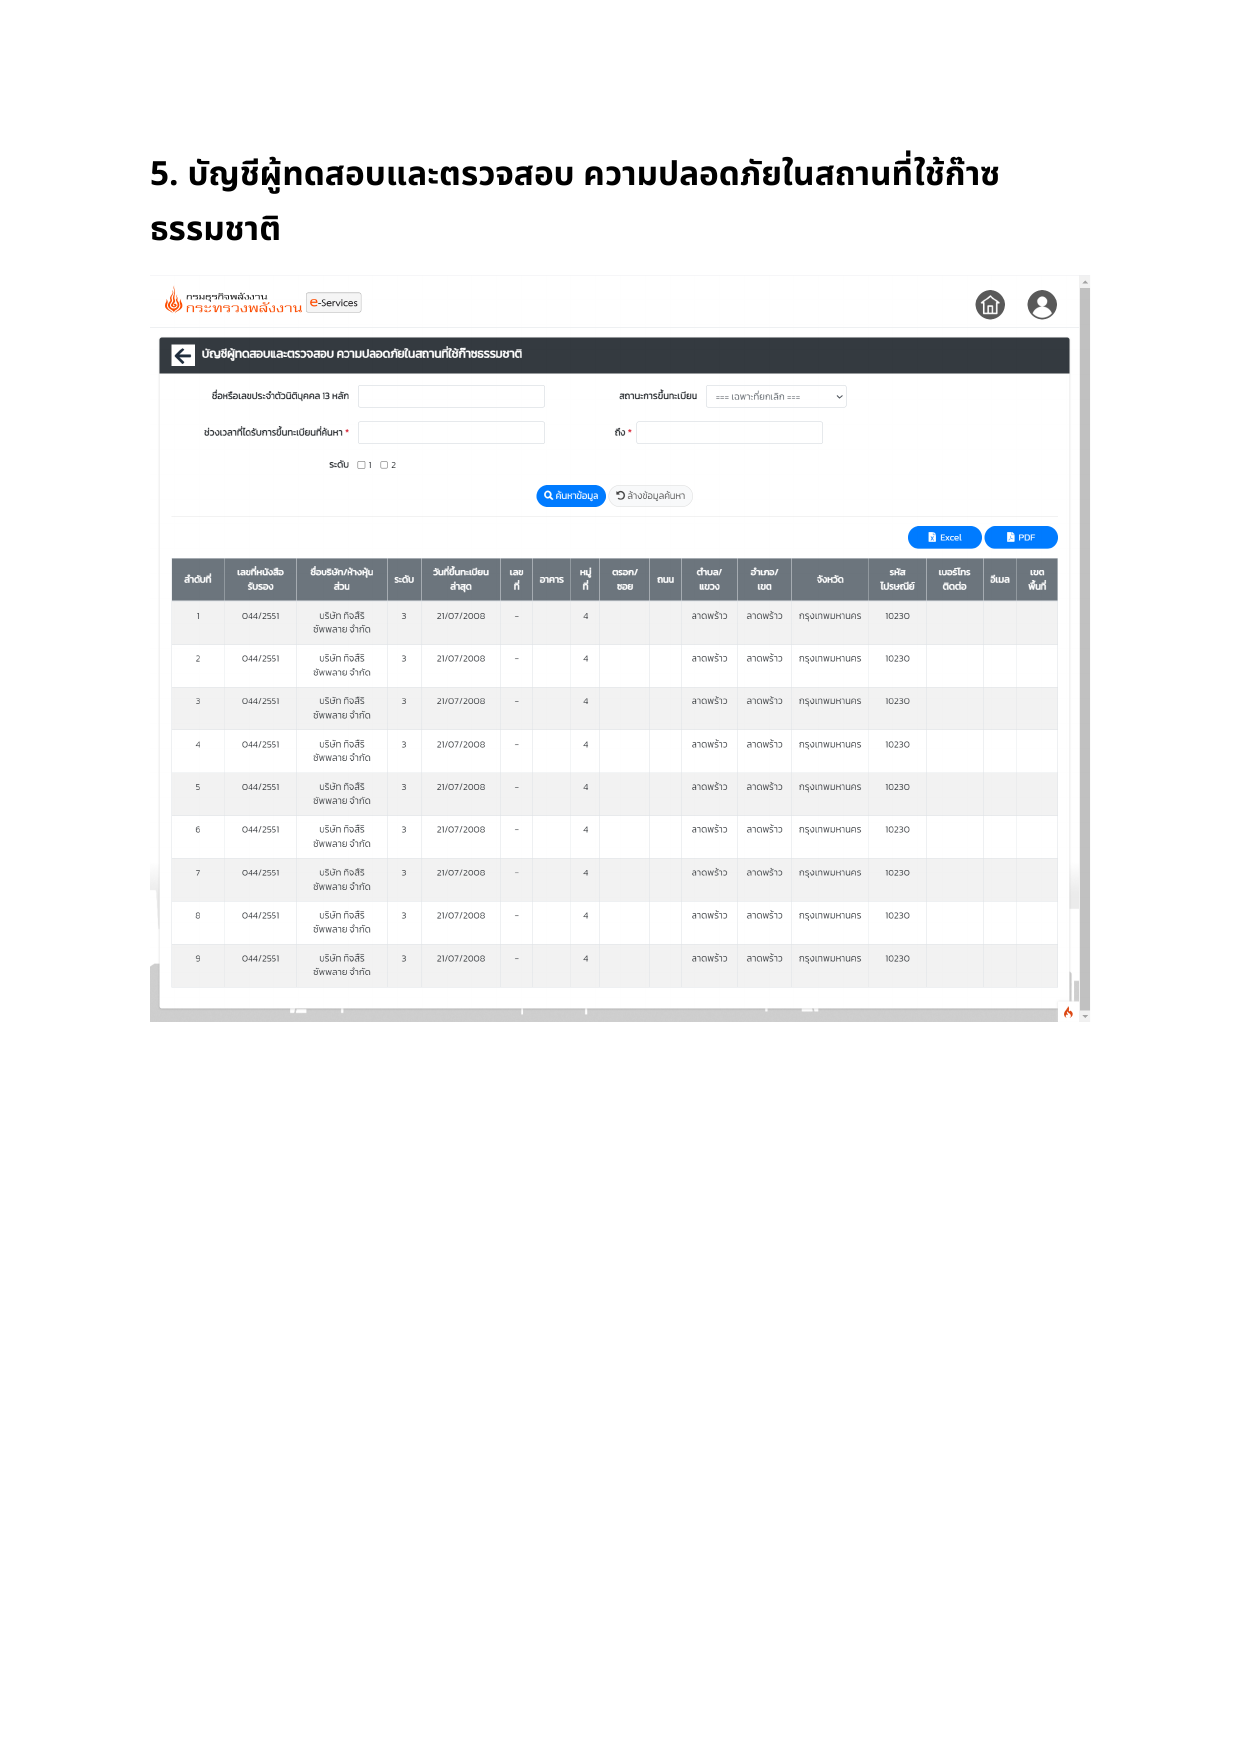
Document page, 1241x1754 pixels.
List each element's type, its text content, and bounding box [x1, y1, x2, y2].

picture [150, 275, 1091, 1022]
text 5. บัญชีผู้ทดสอบและตรวจสอบ ความปลอดภัยในสถานที่ใช้ก๊าซธรรมชาติ [150, 150, 1090, 255]
